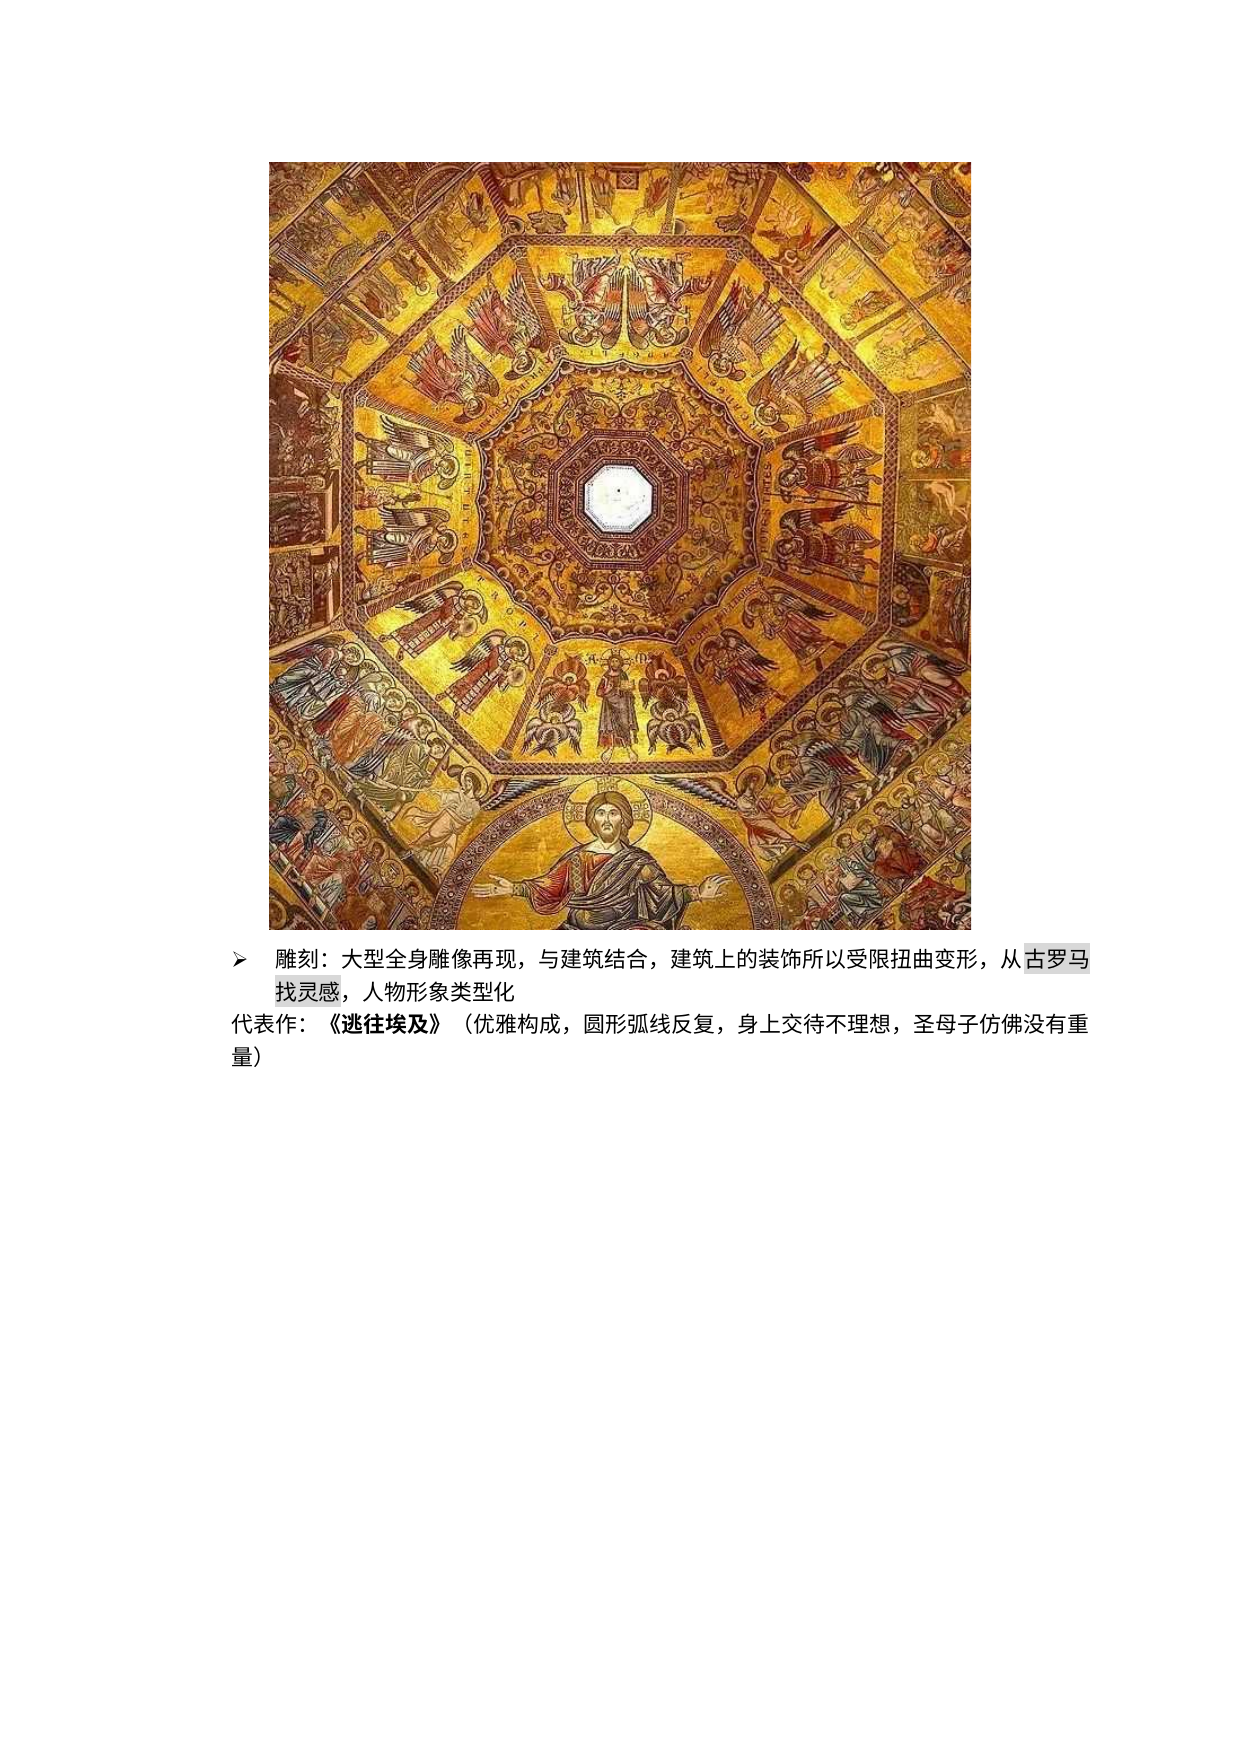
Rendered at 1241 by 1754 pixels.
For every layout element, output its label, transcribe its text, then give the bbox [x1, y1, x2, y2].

picture [269, 162, 972, 930]
list 雕刻：大型全身雕像再现，与建筑结合，建筑上的装饰所以受限扭曲变形，从古罗马找灵感，人物形象类型化 [231, 942, 1090, 1007]
list 代表作：《逃往埃及》（优雅构成，圆形弧线反复，身上交待不理想，圣母子仿佛没有重量） [231, 1007, 1090, 1072]
